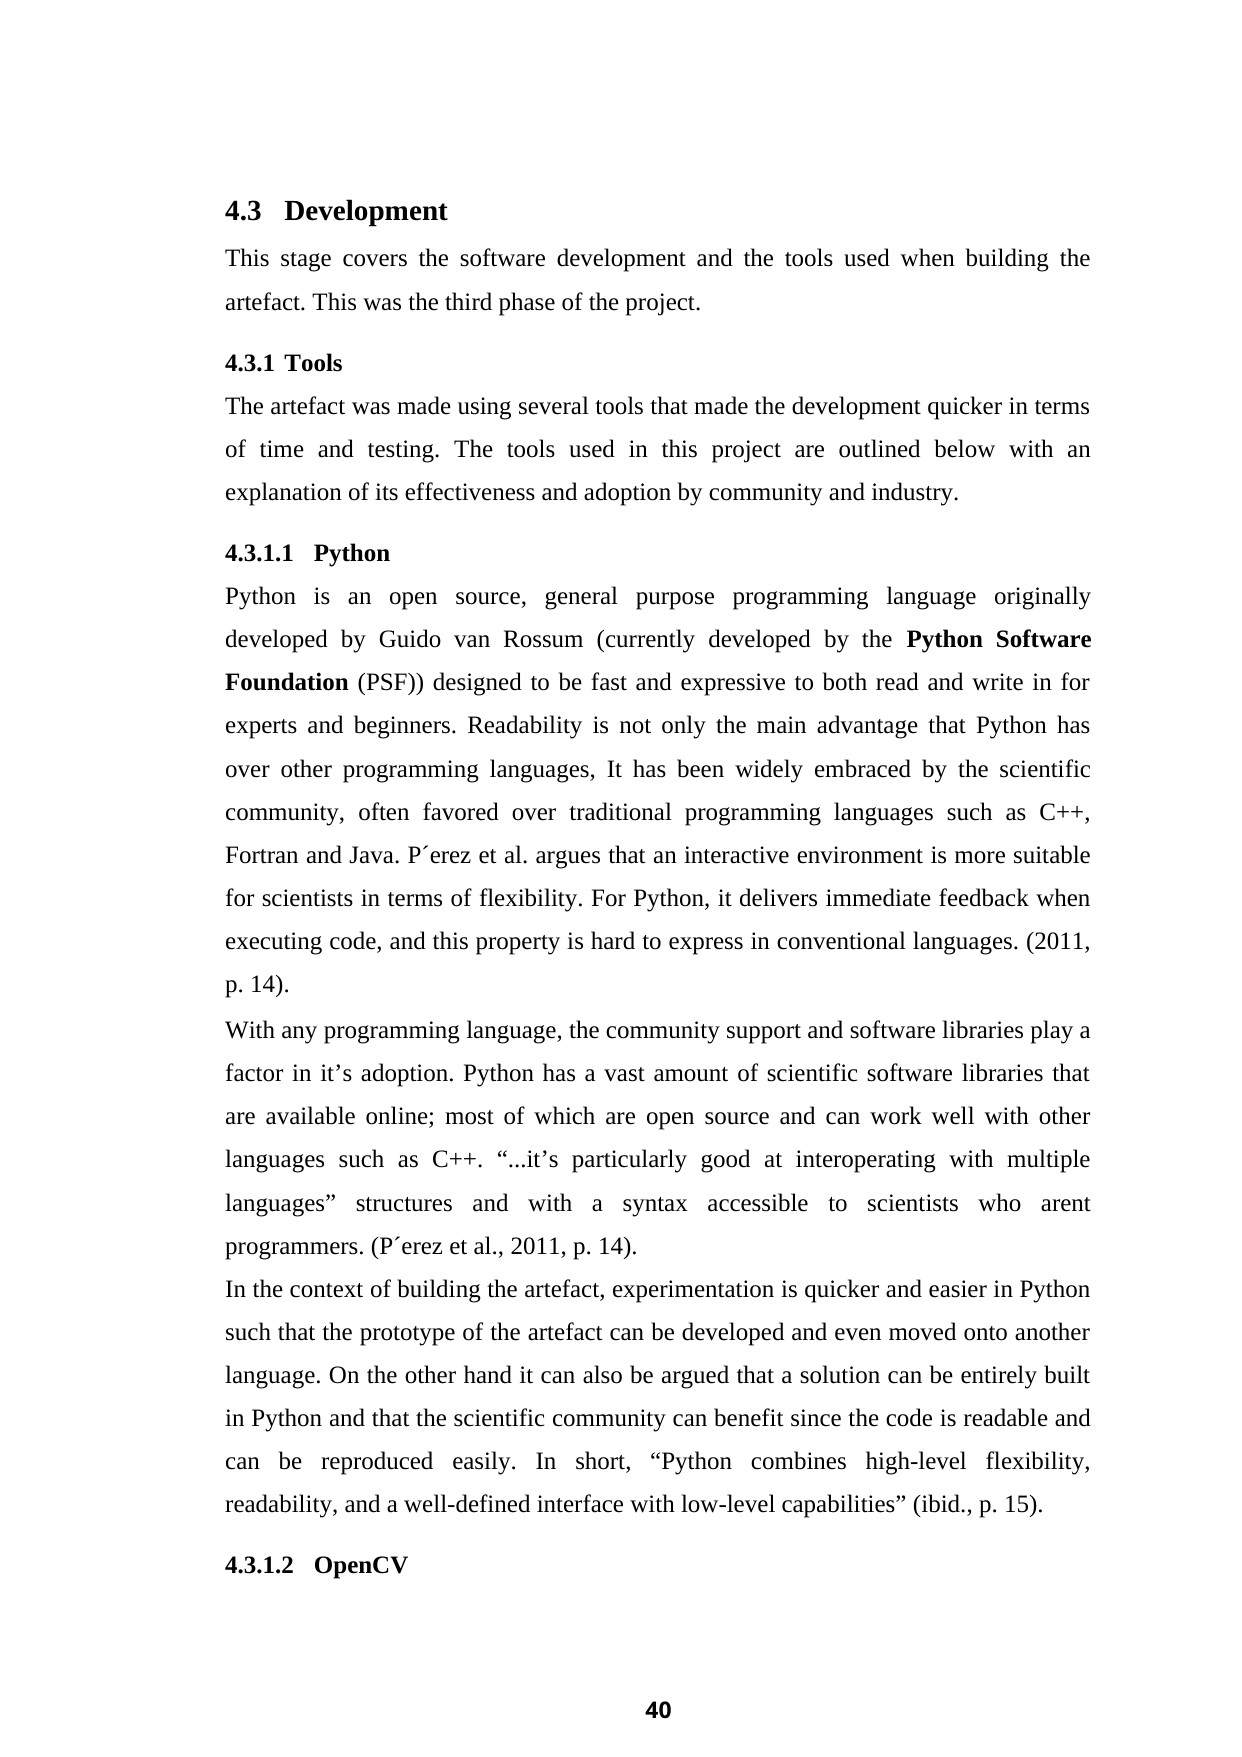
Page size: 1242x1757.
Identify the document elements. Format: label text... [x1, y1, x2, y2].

subtitle OpenCV [225, 1551, 1092, 1579]
subtitle Tools [225, 348, 1092, 376]
text Python is an open source, general purpose programming language originally developed by Guido van Rossum (currently developed by the Python Software Foundation (PSF)) designed to be fast and expressive to both read and write in for experts and beginners. Readability is not only the main advantage that Python has over other programming languages, It has been widely embraced by the scientific community, often favored over traditional programming languages such as C++, Fortran and Java. P´erez et al. argues that an interactive environment is more suitable for scientists in terms of flexibility. For Python, it delivers immediate feedback when executing code, and this property is hard to express in conventional languages. (2011, p. 14). [225, 581, 1092, 998]
text With any programming language, the community support and software libraries play a factor in it’s adoption. Python has a vast amount of scientific software libraries that are available online; most of which are open source and can work well with other languages such as C++. “...it’s particularly good at interoperating with multiple languages” structures and with a syntax accessible to scientists who arent programmers. (P´erez et al., 2011, p. 14). [225, 1015, 1092, 1259]
text The artefact was made using several tools that made the development quicker in terms of time and testing. The tools used in this project are outlined below with an explanation of its effectiveness and adoption by community and industry. [225, 391, 1092, 506]
subtitle Python [225, 538, 1092, 567]
text In the context of building the artefact, experimentation is quicker and easier in Python such that the prototype of the artefact can be developed and even moved onto another language. On the other hand it can also be argued that a solution can be entirely built in Python and that the scientific community can benefit since the code is readable and can be reproduced easily. In short, “Python combines high-level flexibility, readability, and a well-defined interface with low-level capabilities” (ibid., p. 15). [225, 1274, 1092, 1518]
subtitle Development [225, 193, 1092, 227]
text This stage covers the software development and the tools used when building the artefact. This was the third phase of the project. [225, 243, 1092, 315]
